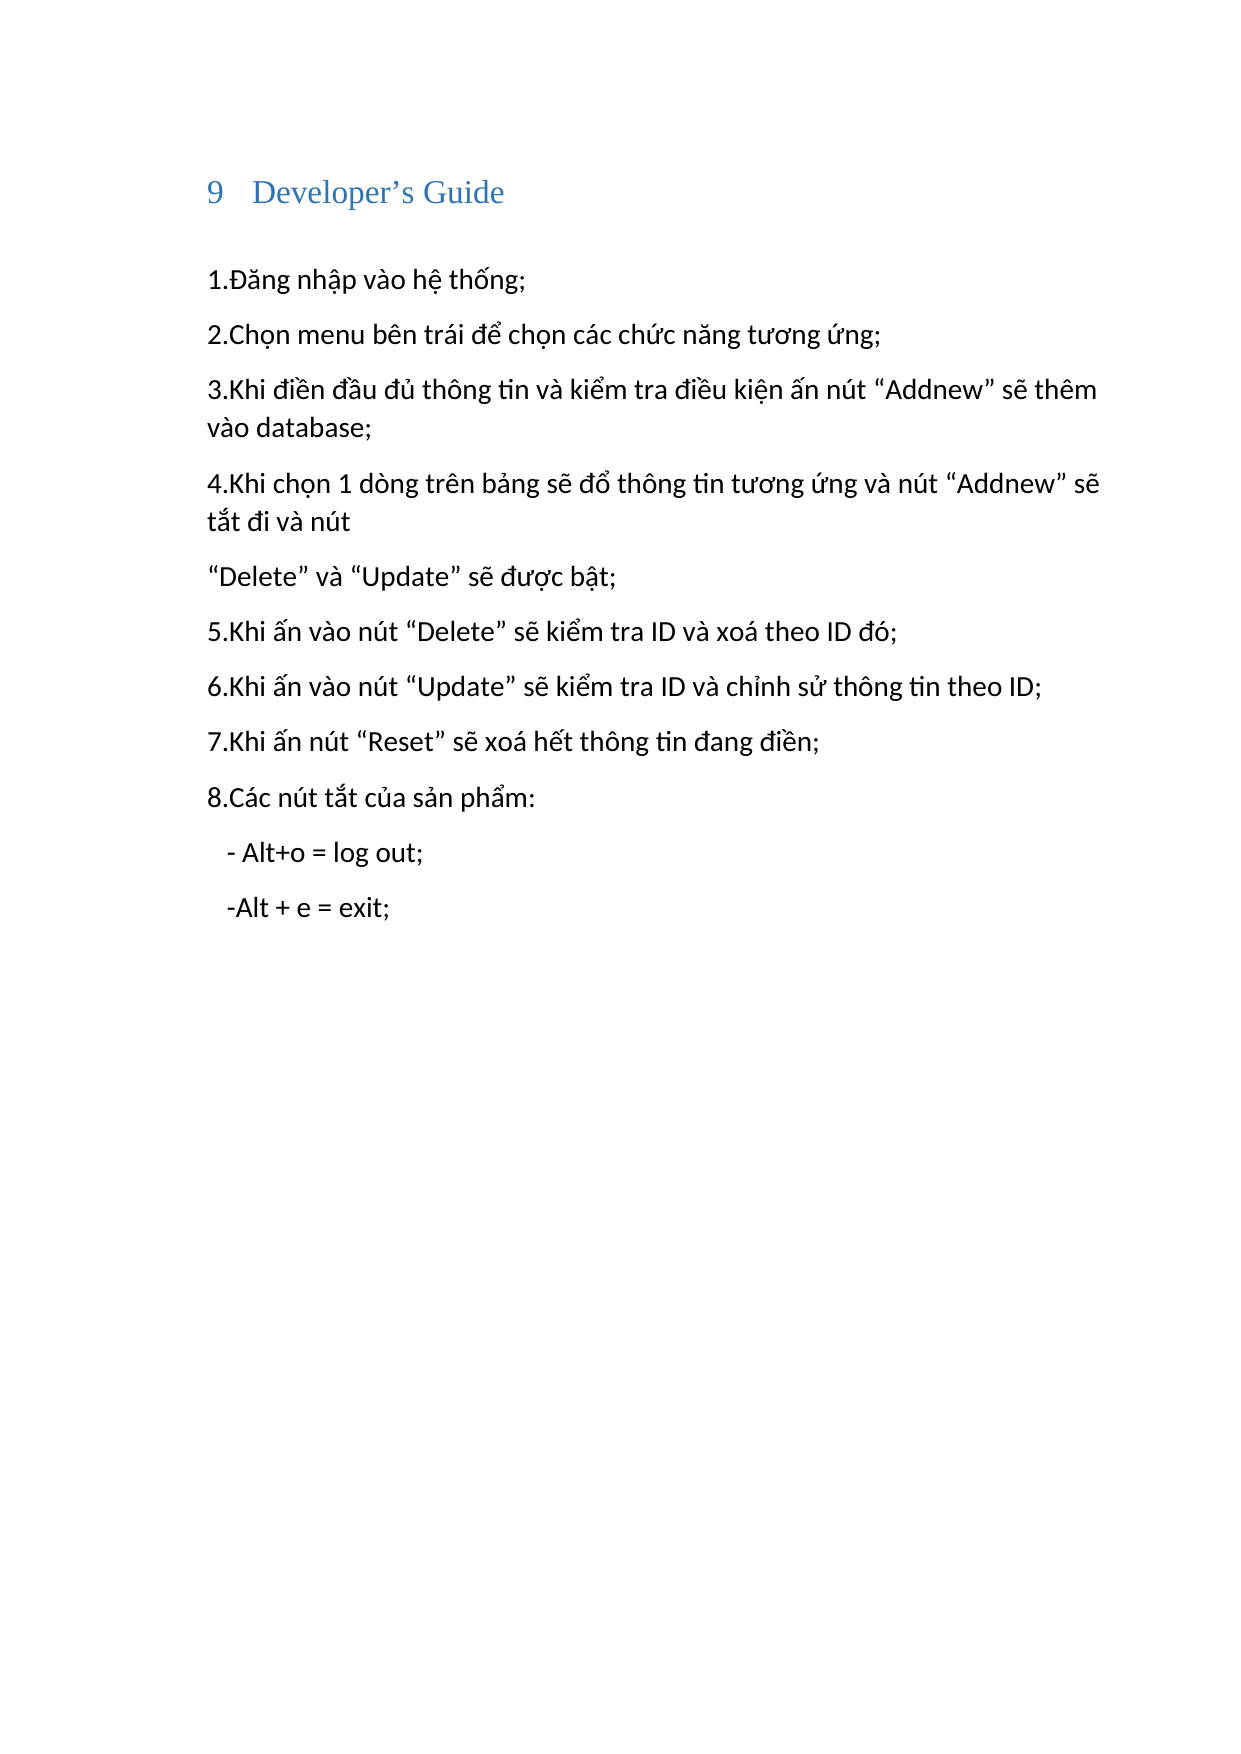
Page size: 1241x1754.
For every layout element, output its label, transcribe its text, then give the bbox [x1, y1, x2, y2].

text 2.Chọn menu bên trái để chọn các chức năng tương ứng; [207, 316, 1122, 352]
subtitle Developer’s Guide [207, 173, 1122, 211]
text - Alt+o = log out; [207, 834, 1122, 869]
text 3.Khi điền đầu đủ thông tin và kiểm tra điều kiện ấn nút “Addnew” sẽ thêm vào database; [207, 371, 1122, 445]
text -Alt + e = exit; [207, 889, 1122, 924]
text 8.Các nút tắt của sản phẩm: [207, 779, 1122, 814]
text 4.Khi chọn 1 dòng trên bảng sẽ đổ thông tin tương ứng và nút “Addnew” sẽ tắt đi và nút [207, 465, 1122, 539]
text 5.Khi ấn vào nút “Delete” sẽ kiểm tra ID và xoá theo ID đó; [207, 613, 1122, 649]
text “Delete” và “Update” sẽ được bật; [207, 558, 1122, 594]
text 7.Khi ấn nút “Reset” sẽ xoá hết thông tin đang điền; [207, 723, 1122, 759]
text 6.Khi ấn vào nút “Update” sẽ kiểm tra ID và chỉnh sử thông tin theo ID; [207, 668, 1122, 704]
text 1.Đăng nhập vào hệ thống; [207, 261, 1122, 297]
